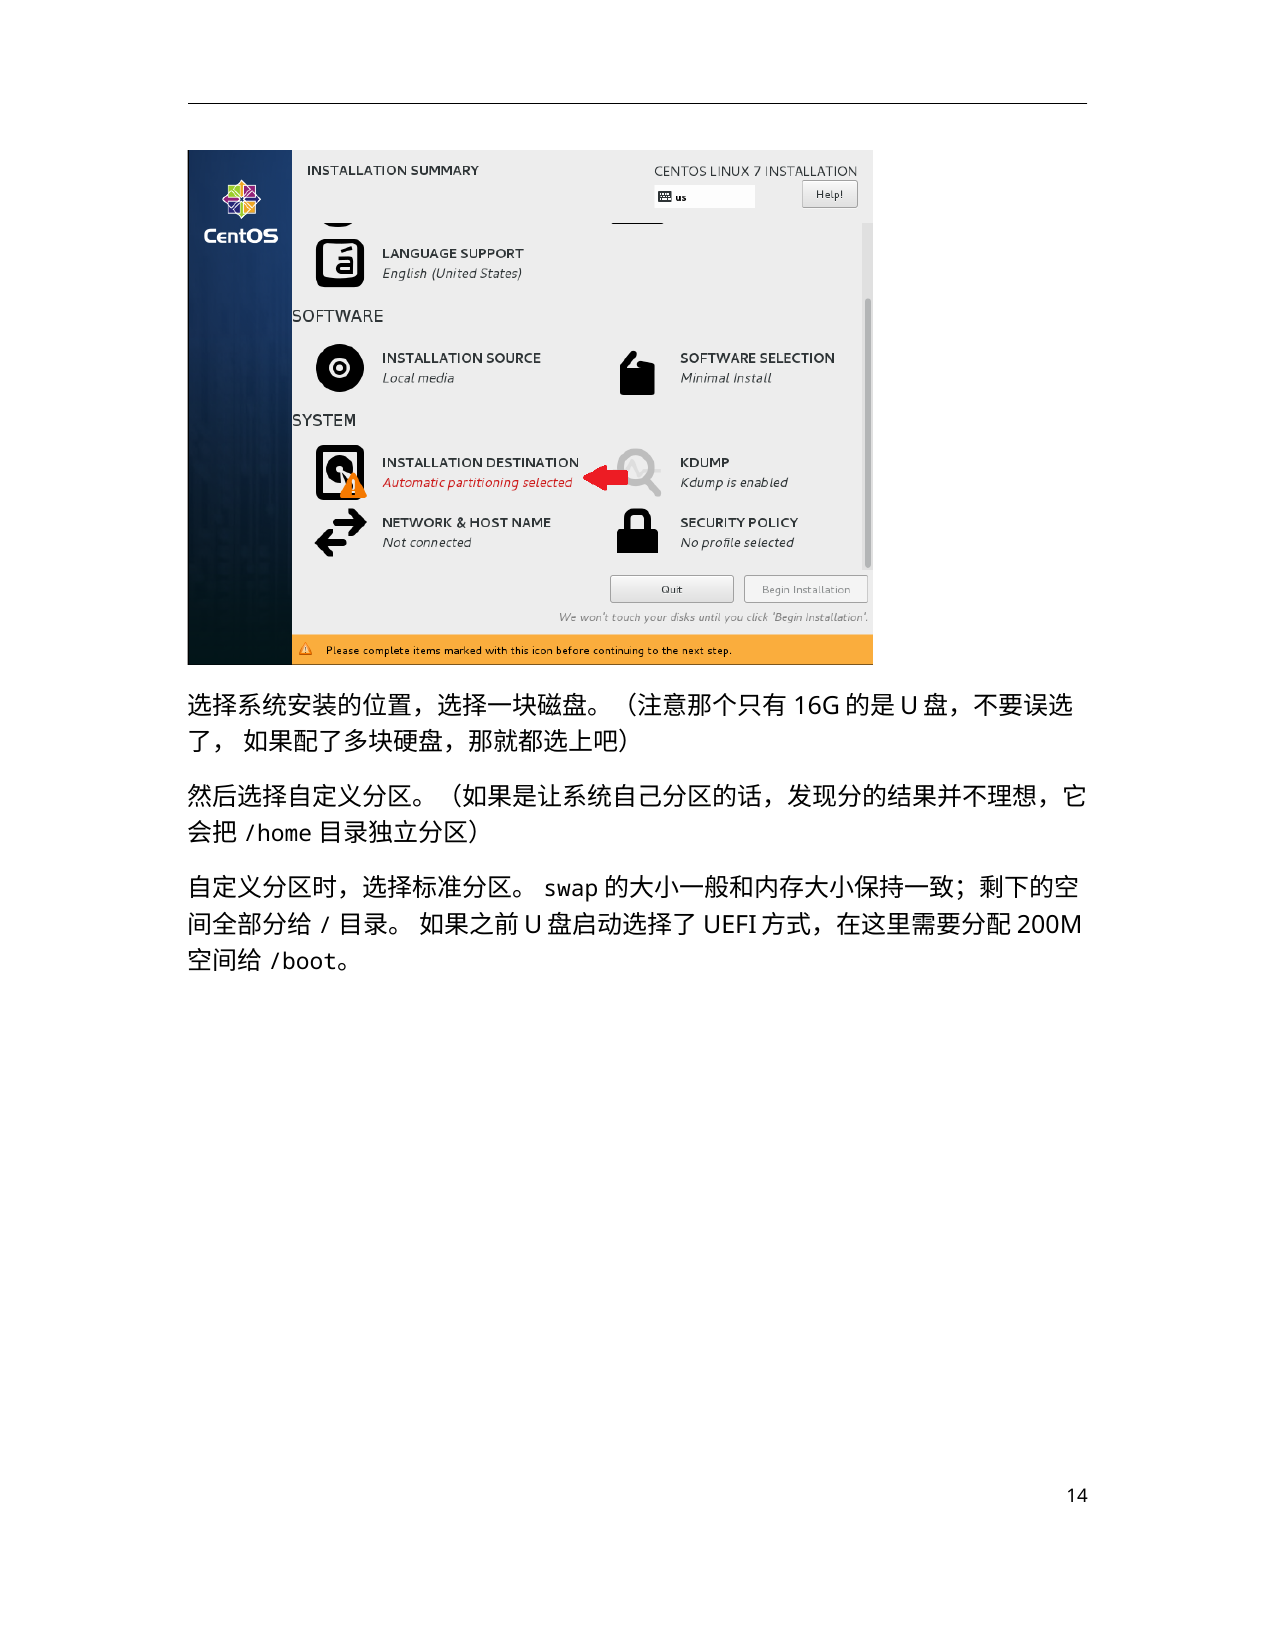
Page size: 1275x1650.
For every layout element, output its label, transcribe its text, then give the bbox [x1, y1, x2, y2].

text 自定义分区时，选择标准分区。 swap 的大小一般和内存大小保持一致；剩下的空间全部分给 / 目录。 如果之前U盘启动选择了 UEFI方式，在这里需要分配200M空间给 /boot。 [187, 868, 1087, 977]
text 选择系统安装的位置，选择一块磁盘。（注意那个只有 16G的是U盘，不要误选了， 如果配了多块硬盘，那就都选上吧） [187, 685, 1087, 758]
text 然后选择自定义分区。（如果是让系统自己分区的话，发现分的结果并不理想，它会把 /home 目录独立分区） [187, 777, 1087, 849]
picture [187, 150, 873, 665]
